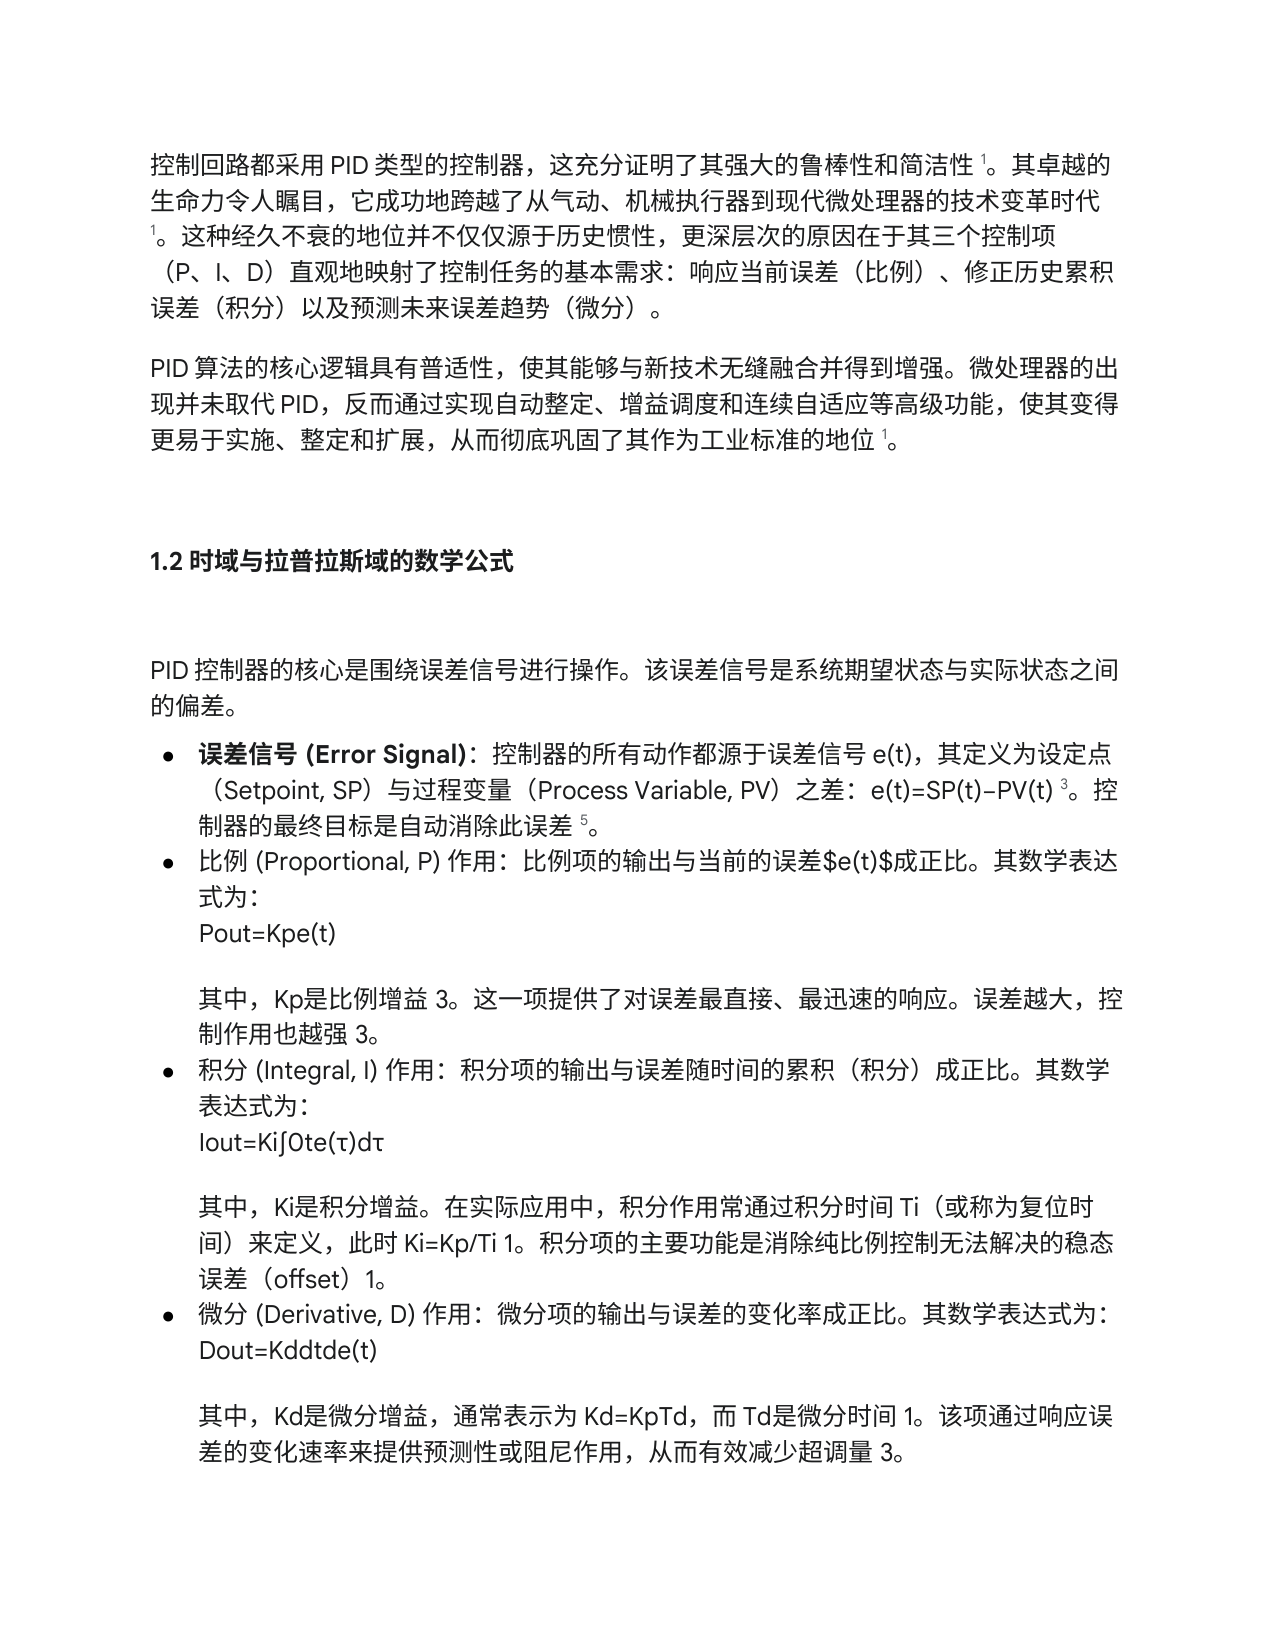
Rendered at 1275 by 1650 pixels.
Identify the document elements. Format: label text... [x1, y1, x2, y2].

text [150, 150, 1125, 324]
subtitle 1.2 时域与拉普拉斯域的数学公式 [150, 547, 1125, 578]
text PID控制器的核心是围绕误差信号进行操作。该误差信号是系统期望状态与实际状态之间的偏差。 [150, 656, 1125, 723]
list 微分 (Derivative, D) 作用：微分项的输出与误差的变化率成正比。其数学表达式为： Dout​=Kd​dtde(t)​ 其中，Kd​是微分增益，通常表示为Kd​=Kp​Td​，而Td​是微分时间 1。该项通过响应误差的变化速率来提供预测性或阻尼作用，从而有效减少超调量 3。 [161, 1300, 1125, 1468]
text PID算法的核心逻辑具有普适性，使其能够与新技术无缝融合并得到增强。微处理器的出现并未取代PID，反而通过实现自动整定、增益调度和连续自适应等高级功能，使其变得更易于实施、整定和扩展，从而彻底巩固了其作为工业标准的地位 1。 [150, 354, 1125, 456]
list 比例 (Proportional, P) 作用：比例项的输出与当前的误差$e(t)$成正比。其数学表达式为： Pout​=Kp​e(t) 其中，Kp​是比例增益 3。这一项提供了对误差最直接、最迅速的响应。误差越大，控制作用也越强 3。 [161, 847, 1125, 1051]
list 积分 (Integral, I) 作用：积分项的输出与误差随时间的累积（积分）成正比。其数学表达式为： Iout​=Ki​∫0t​e(τ)dτ 其中，Ki​是积分增益。在实际应用中，积分作用常通过积分时间Ti​（或称为复位时间）来定义，此时Ki​=Kp​/Ti​ 1。积分项的主要功能是消除纯比例控制无法解决的稳态误差（offset）1。 [161, 1055, 1125, 1295]
list 误差信号 (Error Signal)：控制器的所有动作都源于误差信号e(t)，其定义为设定点（Setpoint, SP）与过程变量（Process Variable, PV）之差：e(t)=SP(t)−PV(t) 3。控制器的最终目标是自动消除此误差 5。 [161, 739, 1125, 842]
